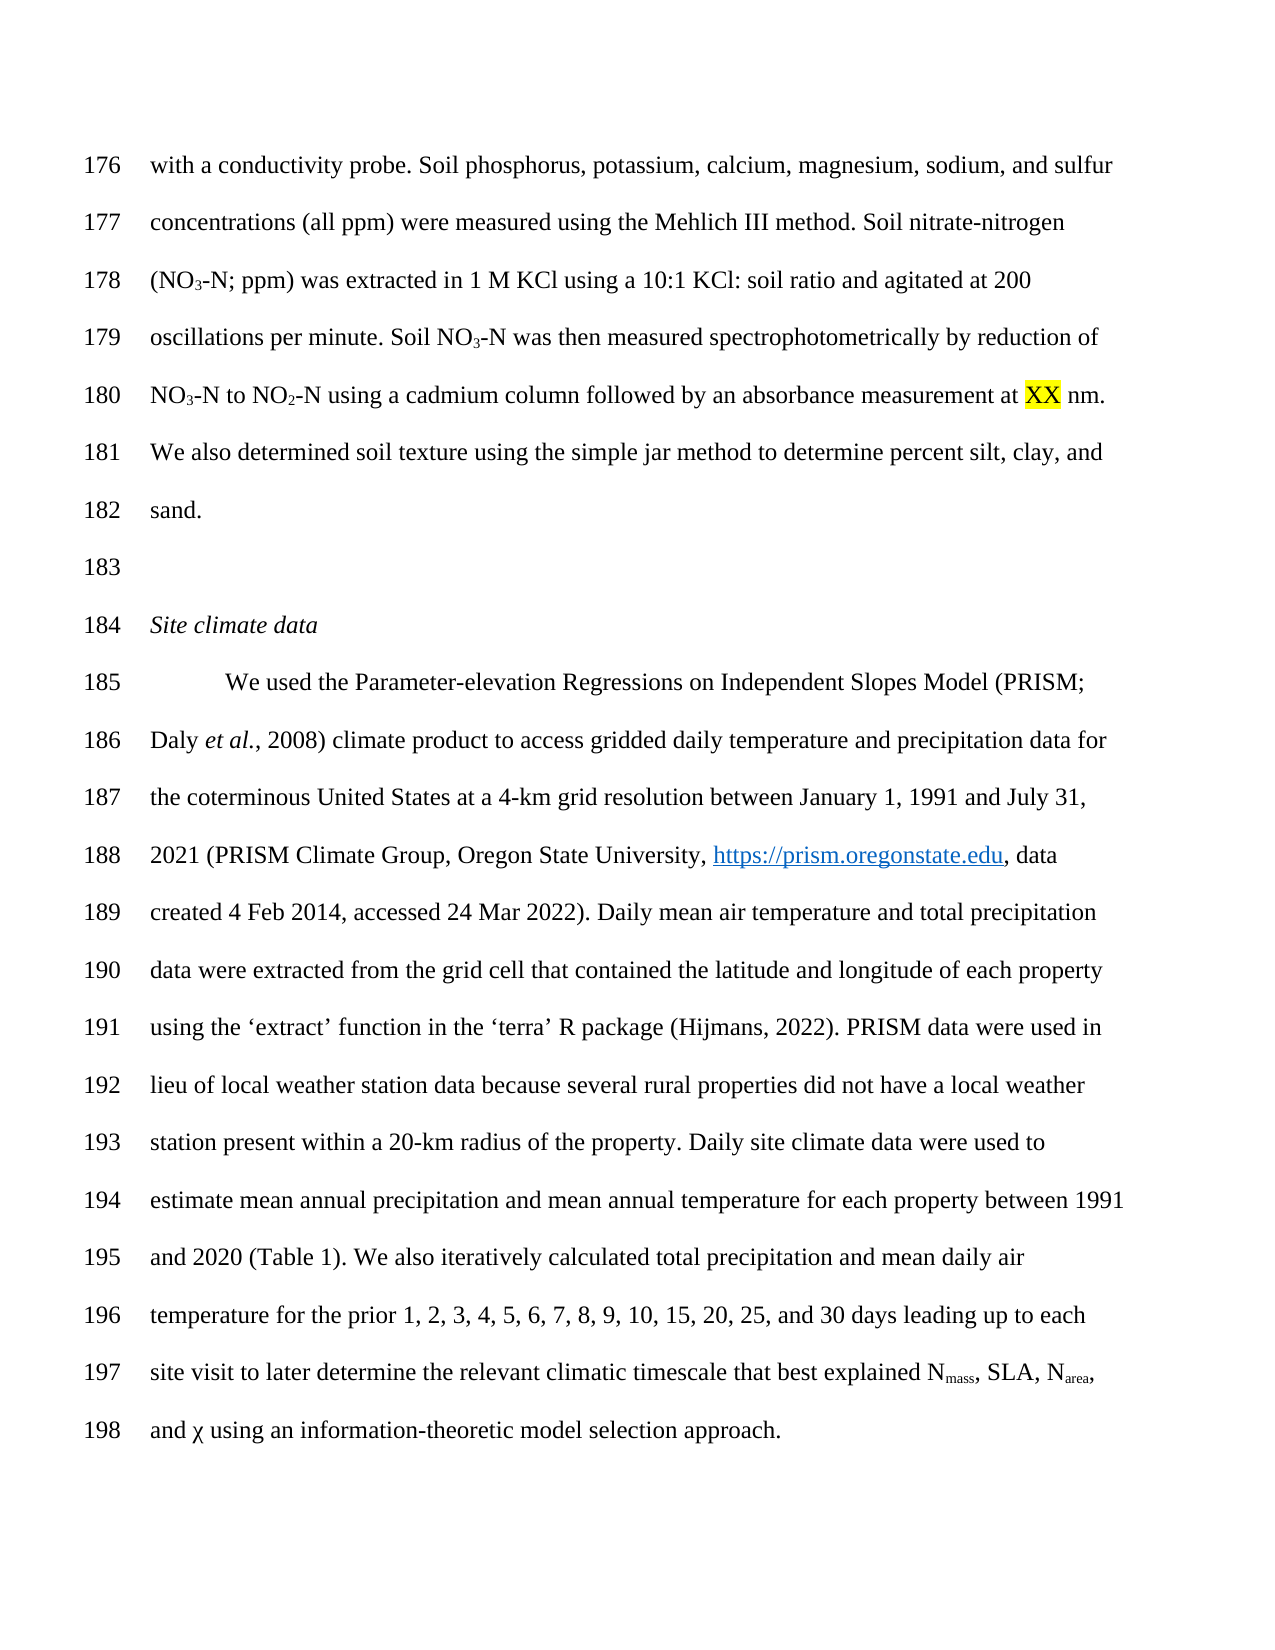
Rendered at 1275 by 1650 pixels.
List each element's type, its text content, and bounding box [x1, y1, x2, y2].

text We used the Parameter-elevation Regressions on Independent Slopes Model (PRISM; Daly et al., 2008) climate product to access gridded daily temperature and precipitation data for the coterminous United States at a 4-km grid resolution between January 1, 1991 and July 31, 2021 (PRISM Climate Group, Oregon State University, https://prism.oregonstate.edu, data created 4 Feb 2014, accessed 24 Mar 2022). Daily mean air temperature and total precipitation data were extracted from the grid cell that contained the latitude and longitude of each property using the ‘extract’ function in the ‘terra’ R package (Hijmans, 2022). PRISM data were used in lieu of local weather station data because several rural properties did not have a local weather station present within a 20-km radius of the property. Daily site climate data were used to estimate mean annual precipitation and mean annual temperature for each property between 1991 and 2020 (Table 1). We also iteratively calculated total precipitation and mean daily air temperature for the prior 1, 2, 3, 4, 5, 6, 7, 8, 9, 10, 15, 20, 25, and 30 days leading up to each site visit to later determine the relevant climatic timescale that best explained Nmass, SLA, Narea, and χ using an information-theoretic model selection approach. [150, 667, 1125, 1444]
text Site climate data [150, 610, 1125, 639]
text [150, 150, 1125, 524]
